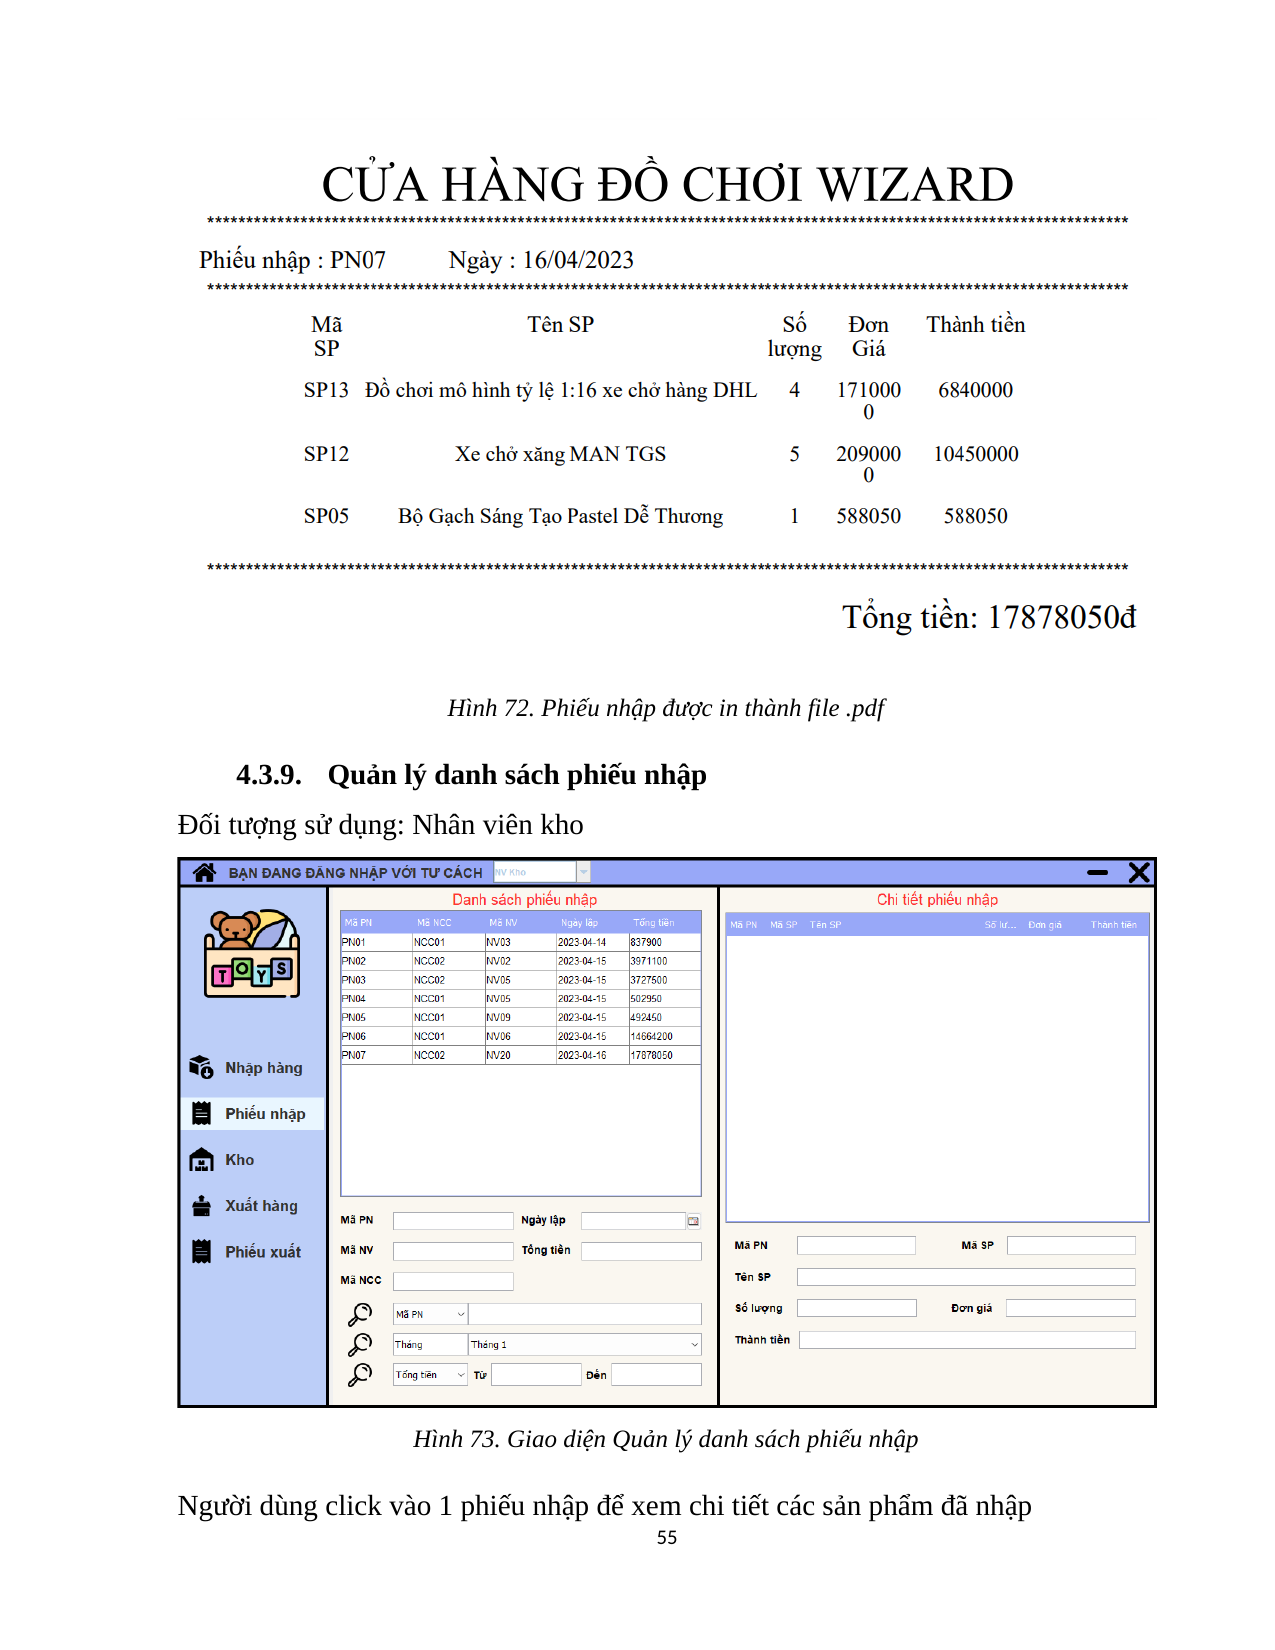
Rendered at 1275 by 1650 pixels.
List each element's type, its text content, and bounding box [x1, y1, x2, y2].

text Người dùng click vào 1 phiếu nhập để xem chi tiết các sản phẩm đã nhập [177, 1488, 1157, 1522]
picture [177, 857, 1157, 1408]
text Đối tượng sử dụng: Nhân viên kho [177, 807, 1157, 841]
list Quản lý danh sách phiếu nhập [236, 757, 1157, 790]
picture [177, 118, 1157, 676]
